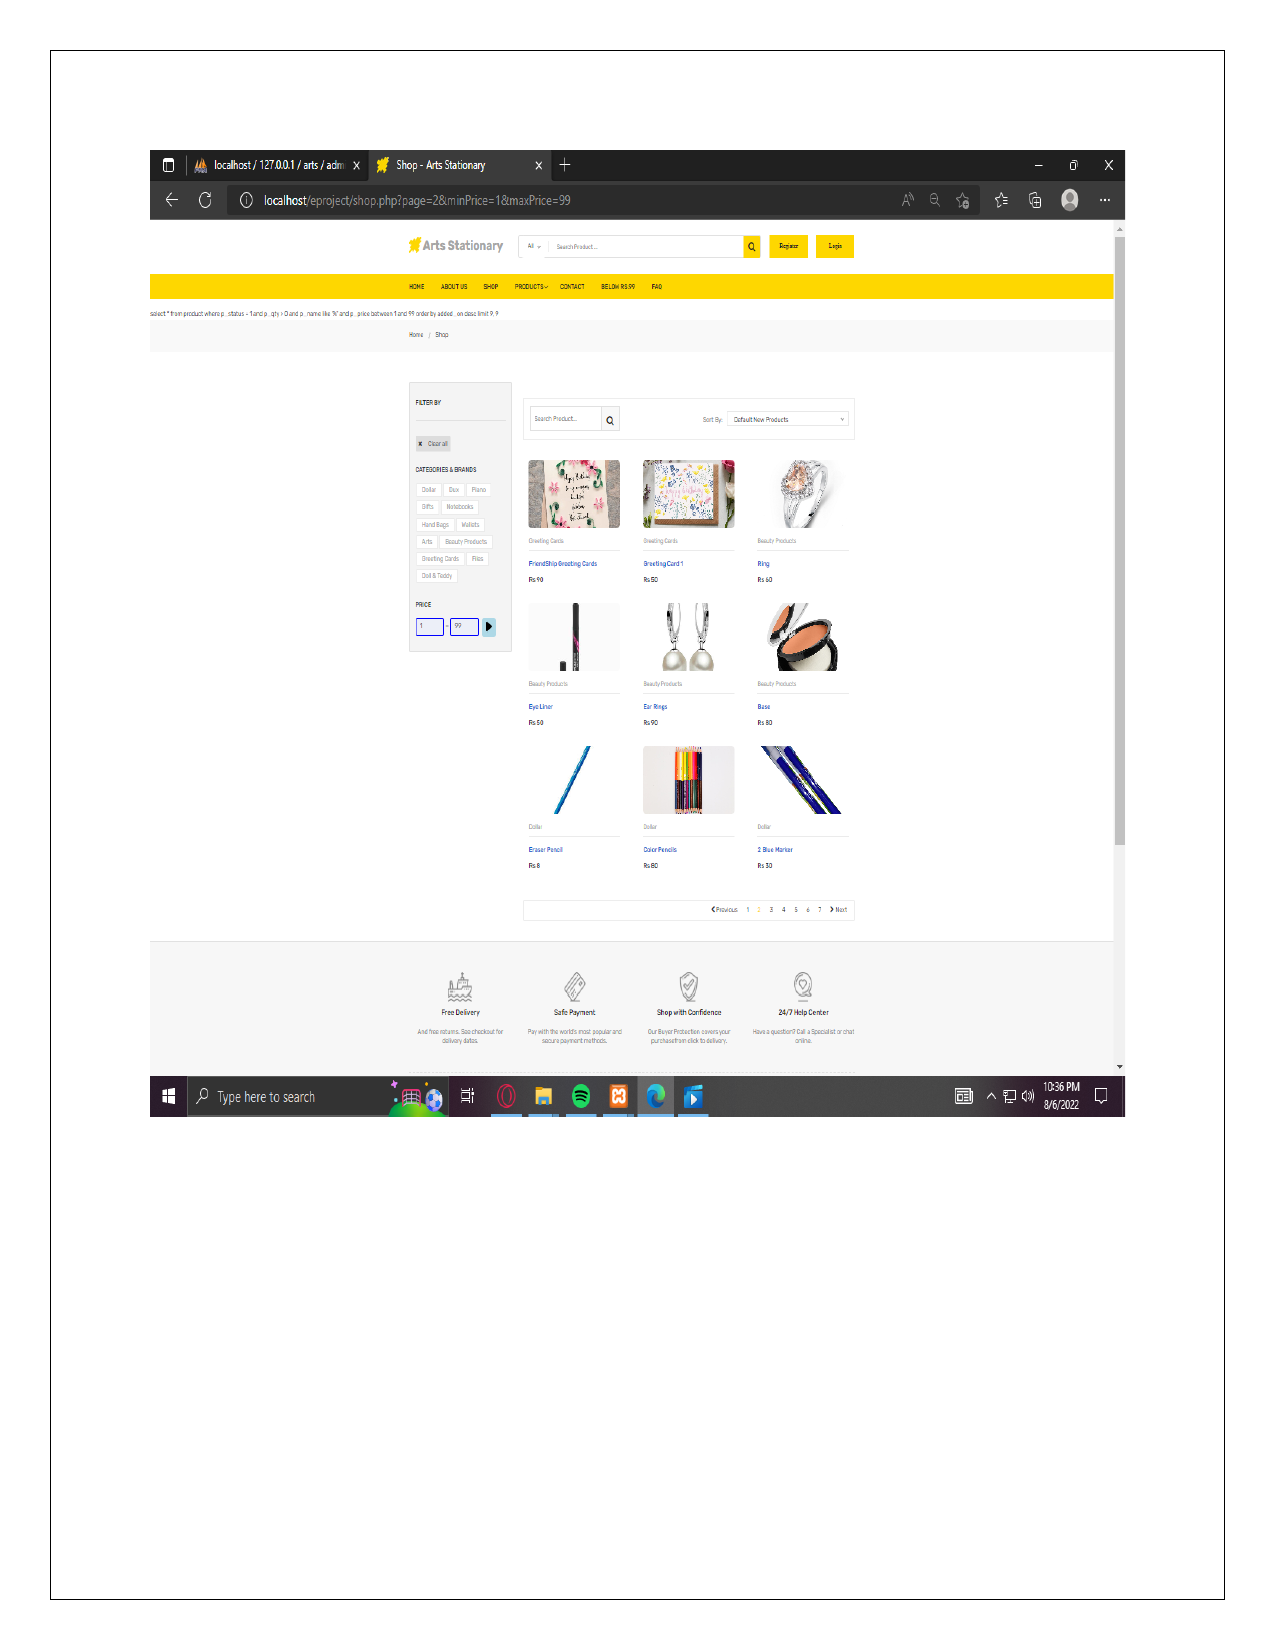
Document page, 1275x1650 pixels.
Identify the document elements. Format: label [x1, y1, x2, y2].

picture [150, 150, 1125, 1117]
